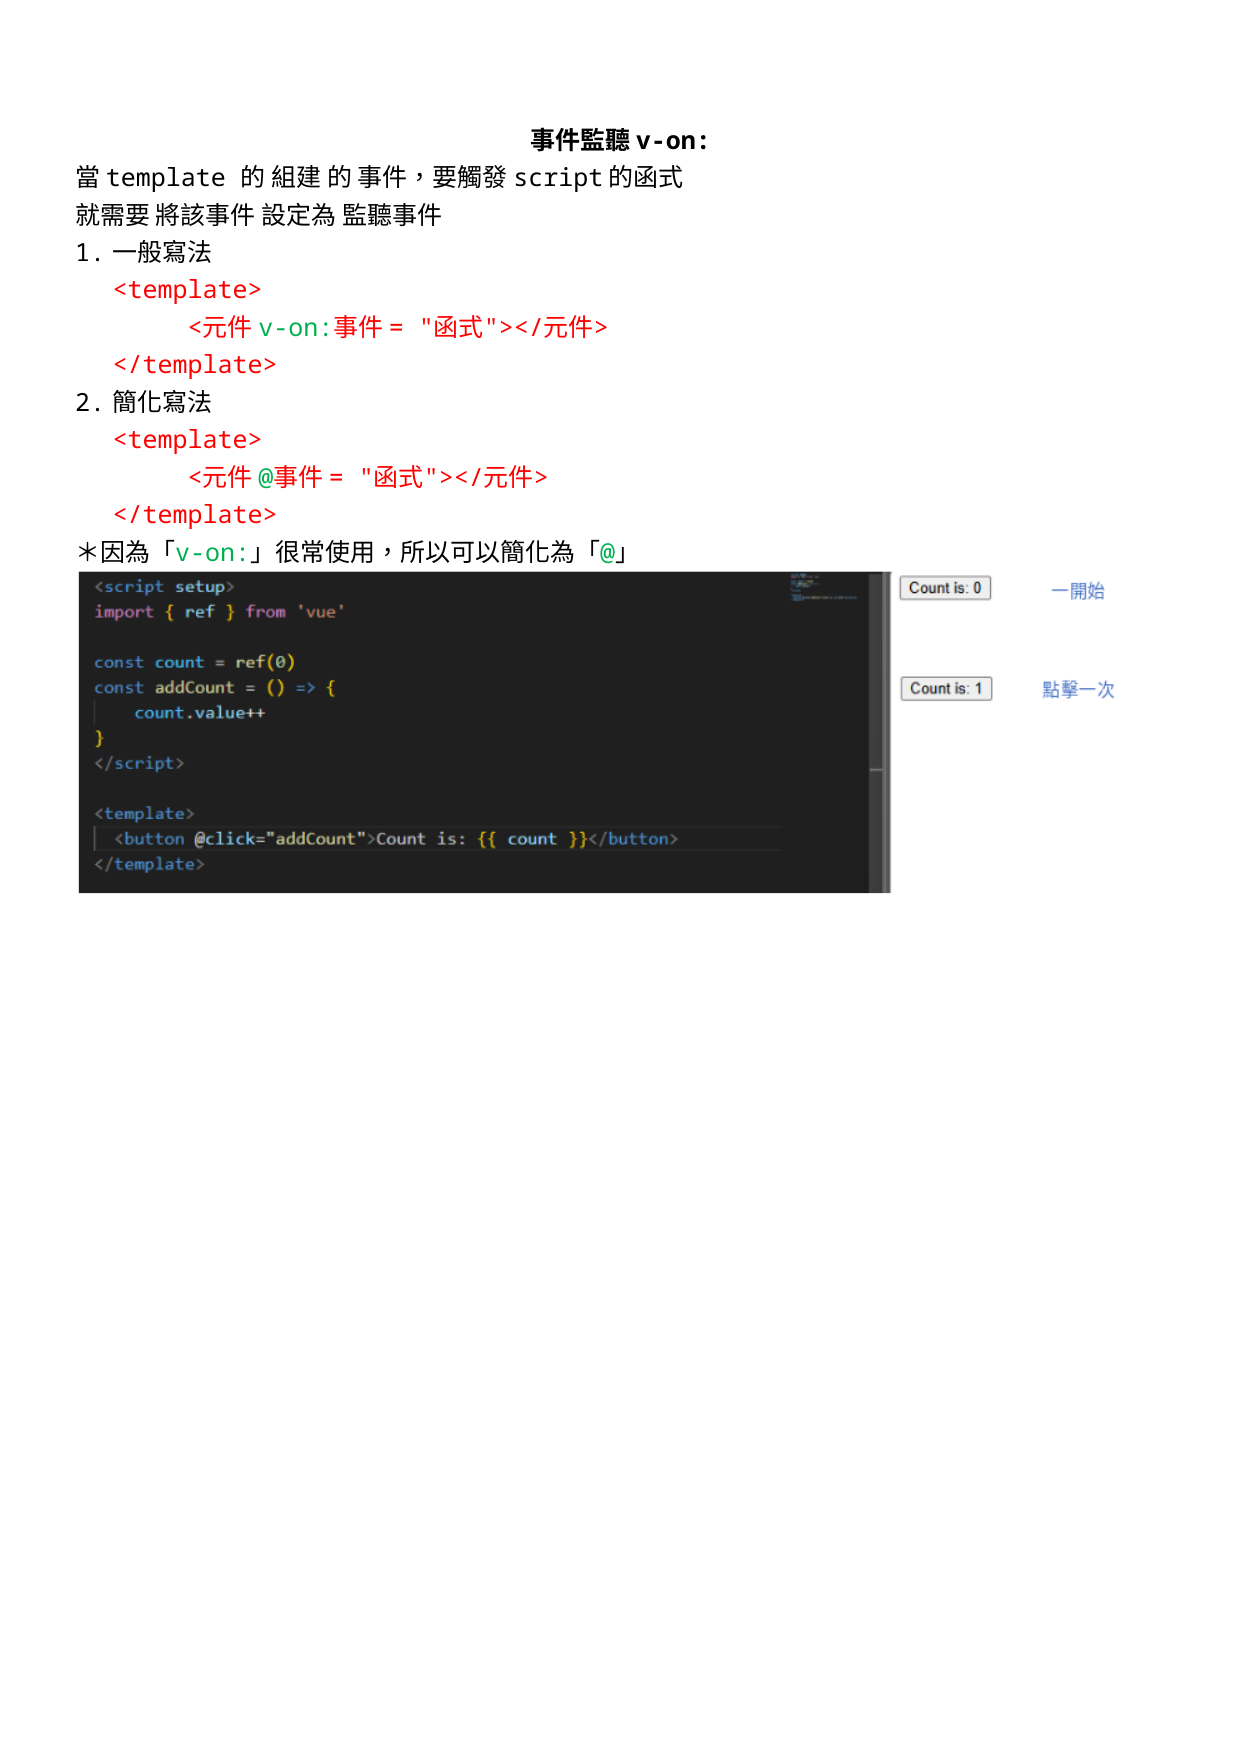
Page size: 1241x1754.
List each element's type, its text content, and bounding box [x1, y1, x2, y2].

list <template> [112, 269, 1165, 307]
list 簡化寫法 [75, 382, 1165, 419]
text 當 template 的 組建 的 事件，要觸發 script的函式 [75, 157, 1165, 194]
list 一般寫法 [75, 232, 1165, 269]
subtitle 事件監聽 v-on: [75, 119, 1165, 157]
list <元件 v-on:事件 = "函式"></元件> [112, 307, 1165, 344]
list <元件 @事件 = "函式"></元件> [112, 457, 1165, 494]
text 就需要 將該事件 設定為 監聽事件 [75, 194, 1165, 232]
list <template> [112, 419, 1165, 457]
list </template> [112, 494, 1165, 532]
list </template> [112, 344, 1165, 382]
text ＊因為「v-on:」很常使用，所以可以簡化為「@」 [75, 532, 1165, 569]
